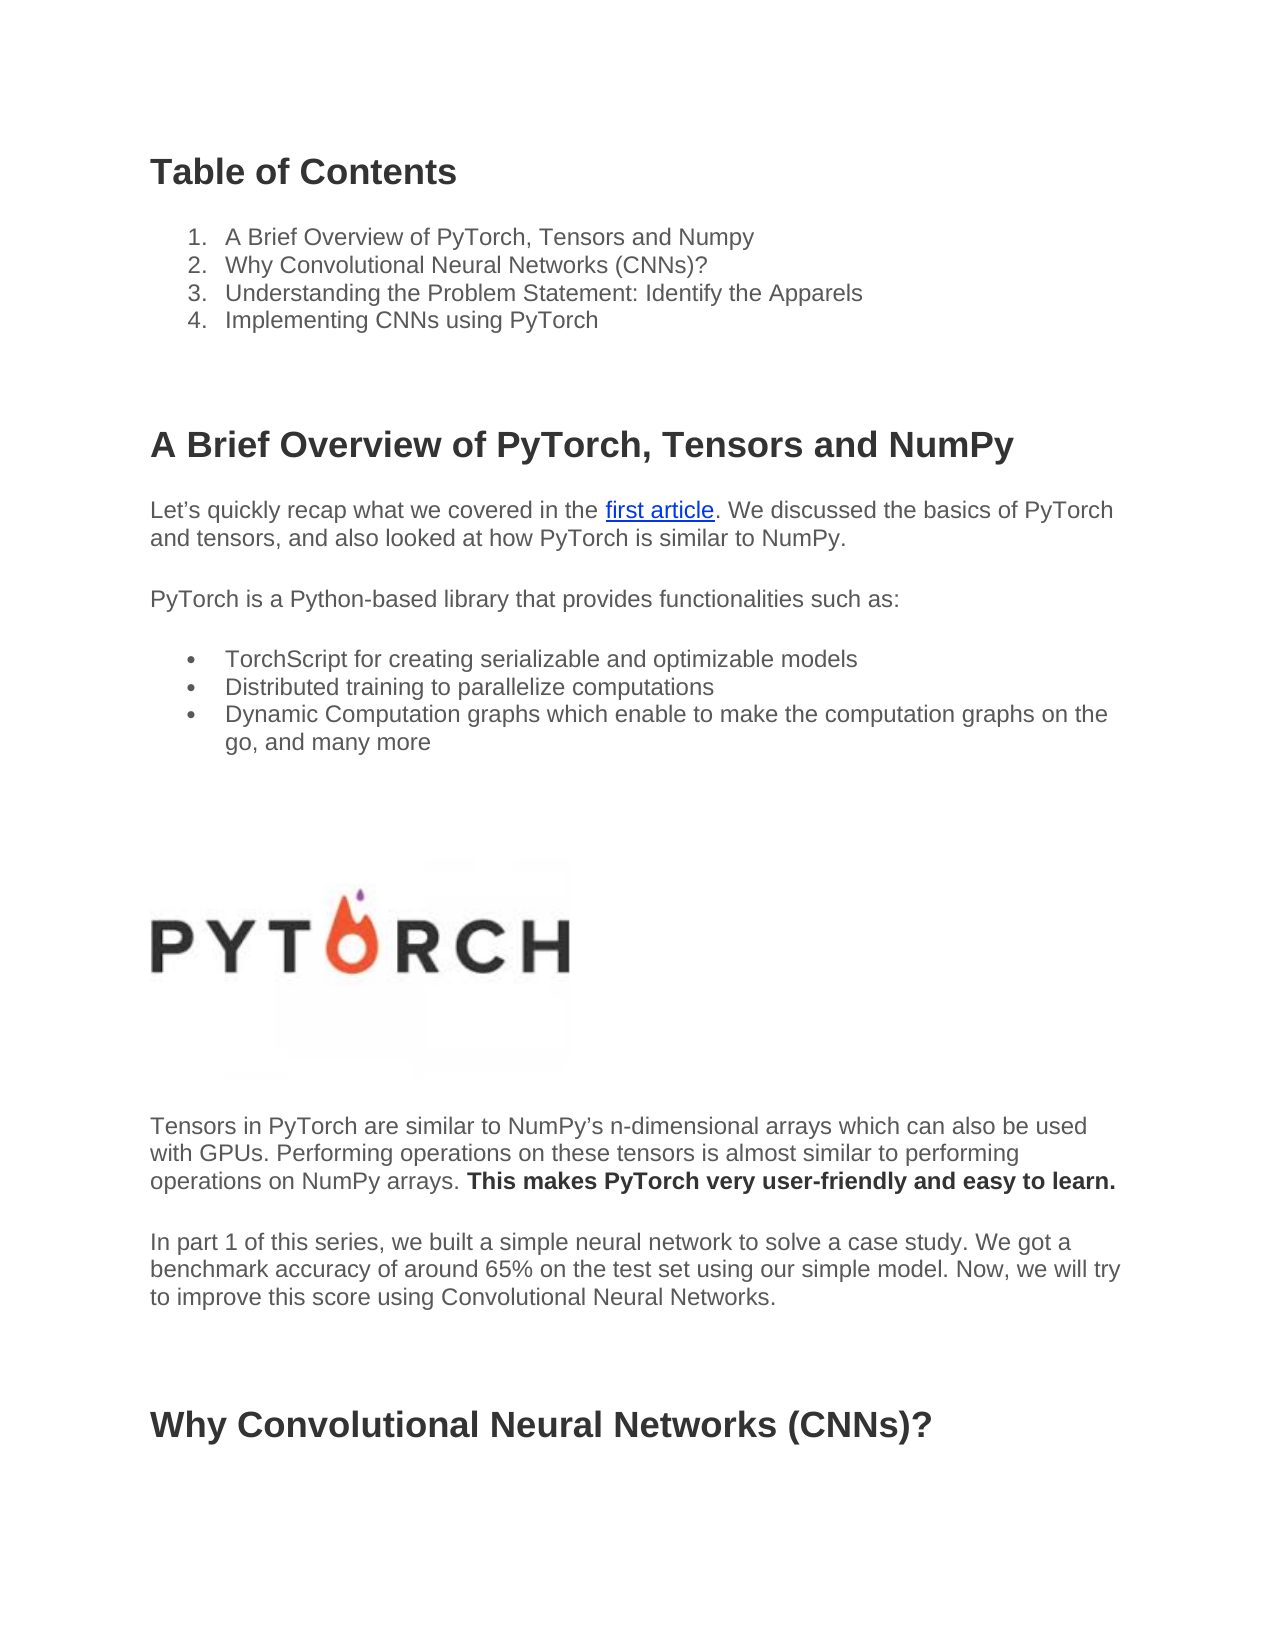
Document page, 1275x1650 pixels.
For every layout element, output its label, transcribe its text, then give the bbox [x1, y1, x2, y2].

list Implementing CNNs using PyTorch [187, 306, 1125, 334]
text PyTorch is a Python-based library that provides functionalities such as: [150, 584, 1125, 612]
text Tensors in PyTorch are similar to NumPy’s n-dimensional arrays which can also be used with GPUs. Performing operations on these tensors is almost similar to performing operations on NumPy arrays. This makes PyTorch very user-friendly and easy to learn. [150, 1112, 1125, 1194]
subtitle Table of Contents [150, 150, 1125, 192]
subtitle Why Convolutional Neural Networks (CNNs)? [150, 1403, 1125, 1445]
text Let’s quickly recap what we covered in the first article. We discussed the basics of PyTorch and tensors, and also looked at how PyTorch is similar to NumPy. [150, 496, 1125, 552]
text In part 1 of this series, we built a simple neural network to solve a case study. We got a benchmark accuracy of around 65% on the test set using our simple model. Now, we will try to improve this score using Convolutional Neural Networks. [150, 1227, 1125, 1310]
picture [150, 784, 570, 1079]
list Dynamic Computation graphs which enable to make the computation graphs on the go, and many more [187, 700, 1125, 755]
list Understanding the Problem Statement: Identify the Apparels [187, 278, 1125, 306]
list A Brief Overview of PyTorch, Tensors and Numpy [187, 223, 1125, 251]
list Distributed training to parallelize computations [187, 672, 1125, 700]
list Why Convolutional Neural Networks (CNNs)? [187, 251, 1125, 278]
list TorchScript for creating serializable and optimizable models [187, 645, 1125, 672]
subtitle A Brief Overview of PyTorch, Tensors and NumPy [150, 423, 1125, 465]
